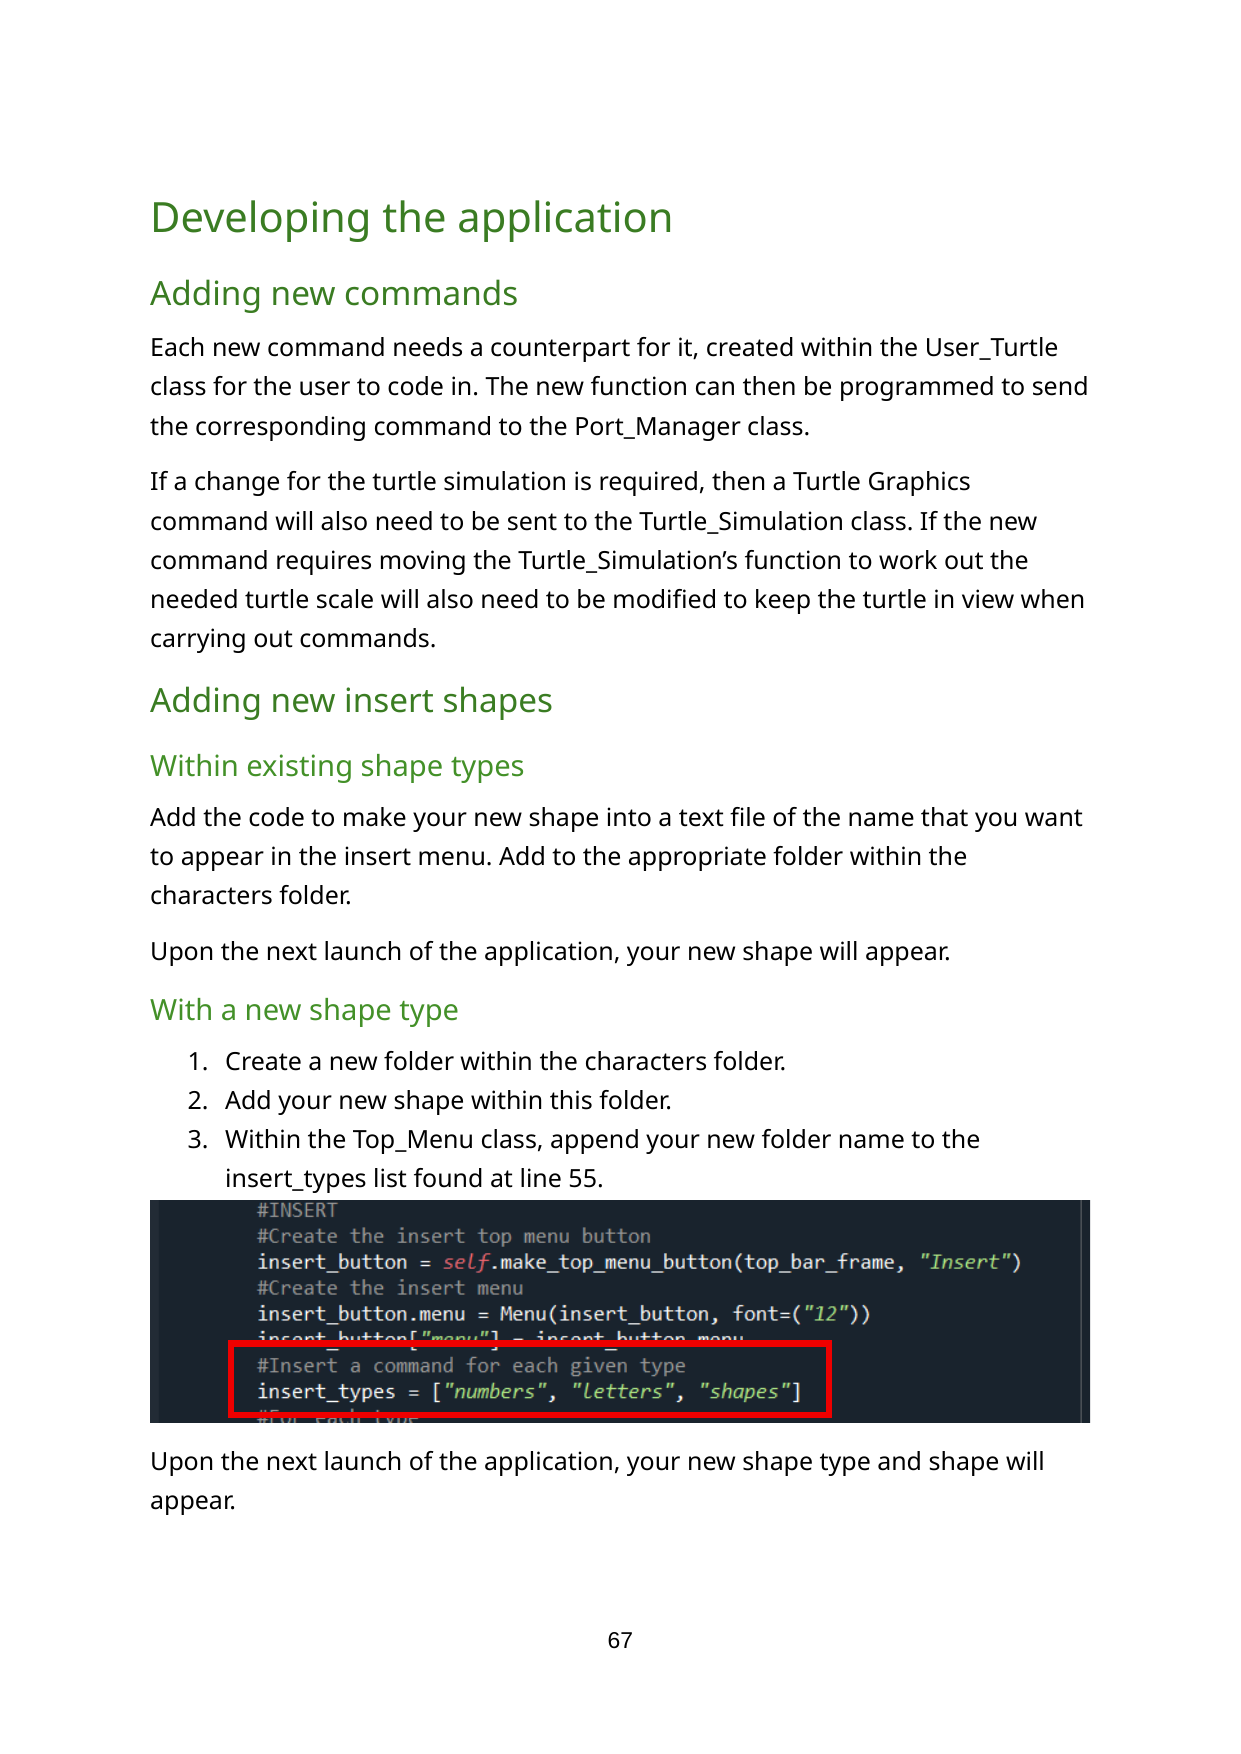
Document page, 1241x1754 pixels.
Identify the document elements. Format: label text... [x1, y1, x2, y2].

list Add your new shape within this folder. [187, 1082, 1090, 1117]
text Within existing shape types [150, 745, 1090, 785]
list Create a new folder within the characters folder. [187, 1043, 1090, 1077]
text Adding new commands [150, 269, 1090, 315]
text Upon the next launch of the application, your new shape type and shape will appear. [150, 1443, 1090, 1517]
list Within the Top_Menu class, append your new folder name to the insert_types list found at line 55. [187, 1122, 1090, 1195]
text Upon the next launch of the application, your new shape will appear. [150, 933, 1090, 968]
text Add the code to make your new shape into a text file of the name that you want to appear in the insert menu. Add to the appropriate folder within the characters folder. [150, 799, 1090, 912]
text With a new shape type [150, 989, 1090, 1029]
text Developing the application [150, 187, 1090, 244]
text Adding new insert shapes [150, 677, 1090, 722]
picture [150, 1200, 1091, 1423]
text If a change for the turtle simulation is required, then a Turtle Graphics command will also need to be sent to the Turtle_Simulation class. If the new command requires moving the Turtle_Simulation’s function to work out the needed turtle scale will also need to be modified to keep the turtle in view when carrying out commands. [150, 464, 1090, 655]
text Each new command needs a counterpart for it, created within the User_Turtle class for the user to code in. The new function can then be programmed to send the corresponding command to the Port_Manager class. [150, 330, 1090, 442]
